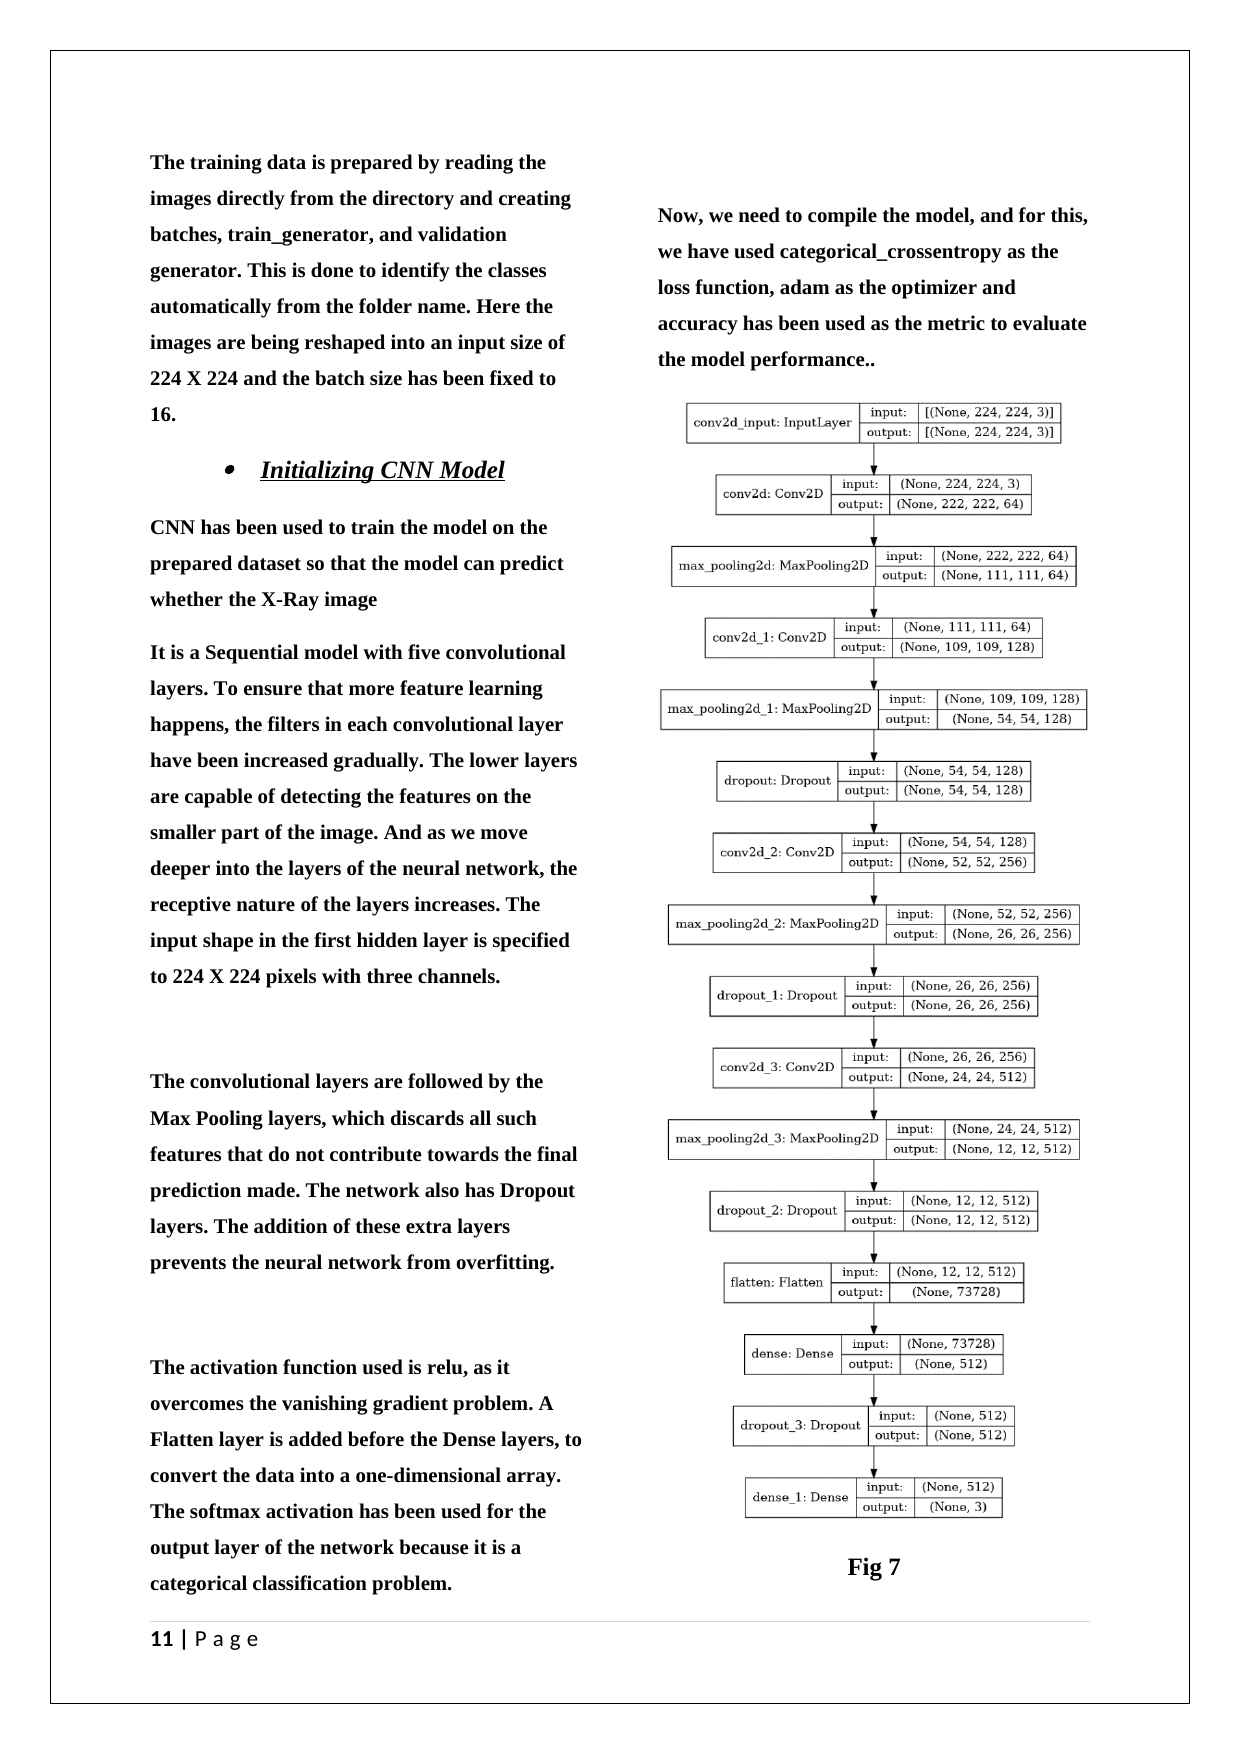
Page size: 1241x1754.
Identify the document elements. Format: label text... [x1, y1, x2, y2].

picture [657, 399, 1090, 1521]
text CNN has been used to train the model on the prepared dataset so that the model can predict whether the X-Ray image [150, 515, 583, 611]
text It is a Sequential model with five convolutional layers. To ensure that more feature learning happens, the filters in each convolutional layer have been increased gradually. The lower layers are capable of detecting the features on the smaller part of the image. And as we move deeper into the layers of the neural network, the receptive nature of the layers increases. The input shape in the first hidden layer is specified to 224 X 224 pixels with three channels. [150, 639, 583, 988]
text The convolutional layers are followed by the Max Pooling layers, which discards all such features that do not contribute towards the final prediction made. The network also has Dropout layers. The addition of these extra layers prevents the neural network from overfitting. [150, 1069, 583, 1274]
list Initializing CNN Model [223, 455, 583, 484]
text The activation function used is relu, as it overcomes the vanishing gradient problem. A Flatten layer is added before the Dense layers, to convert the data into a one-dimensional array. The softmax activation has been used for the output layer of the network because it is a categorical classification problem. [150, 1355, 583, 1595]
text Fig 7 [658, 1552, 1090, 1580]
text The training data is prepared by reading the images directly from the directory and creating batches, train_generator, and validation generator. This is done to identify the classes automatically from the folder name. Here the images are being reshaped into an input size of 224 X 224 and the batch size has been fixed to 16. [150, 150, 583, 426]
text Now, we need to compile the model, and for this, we have used categorical_crossentropy as the loss function, adam as the optimizer and accuracy has been used as the metric to evaluate the model performance.. [658, 203, 1090, 371]
